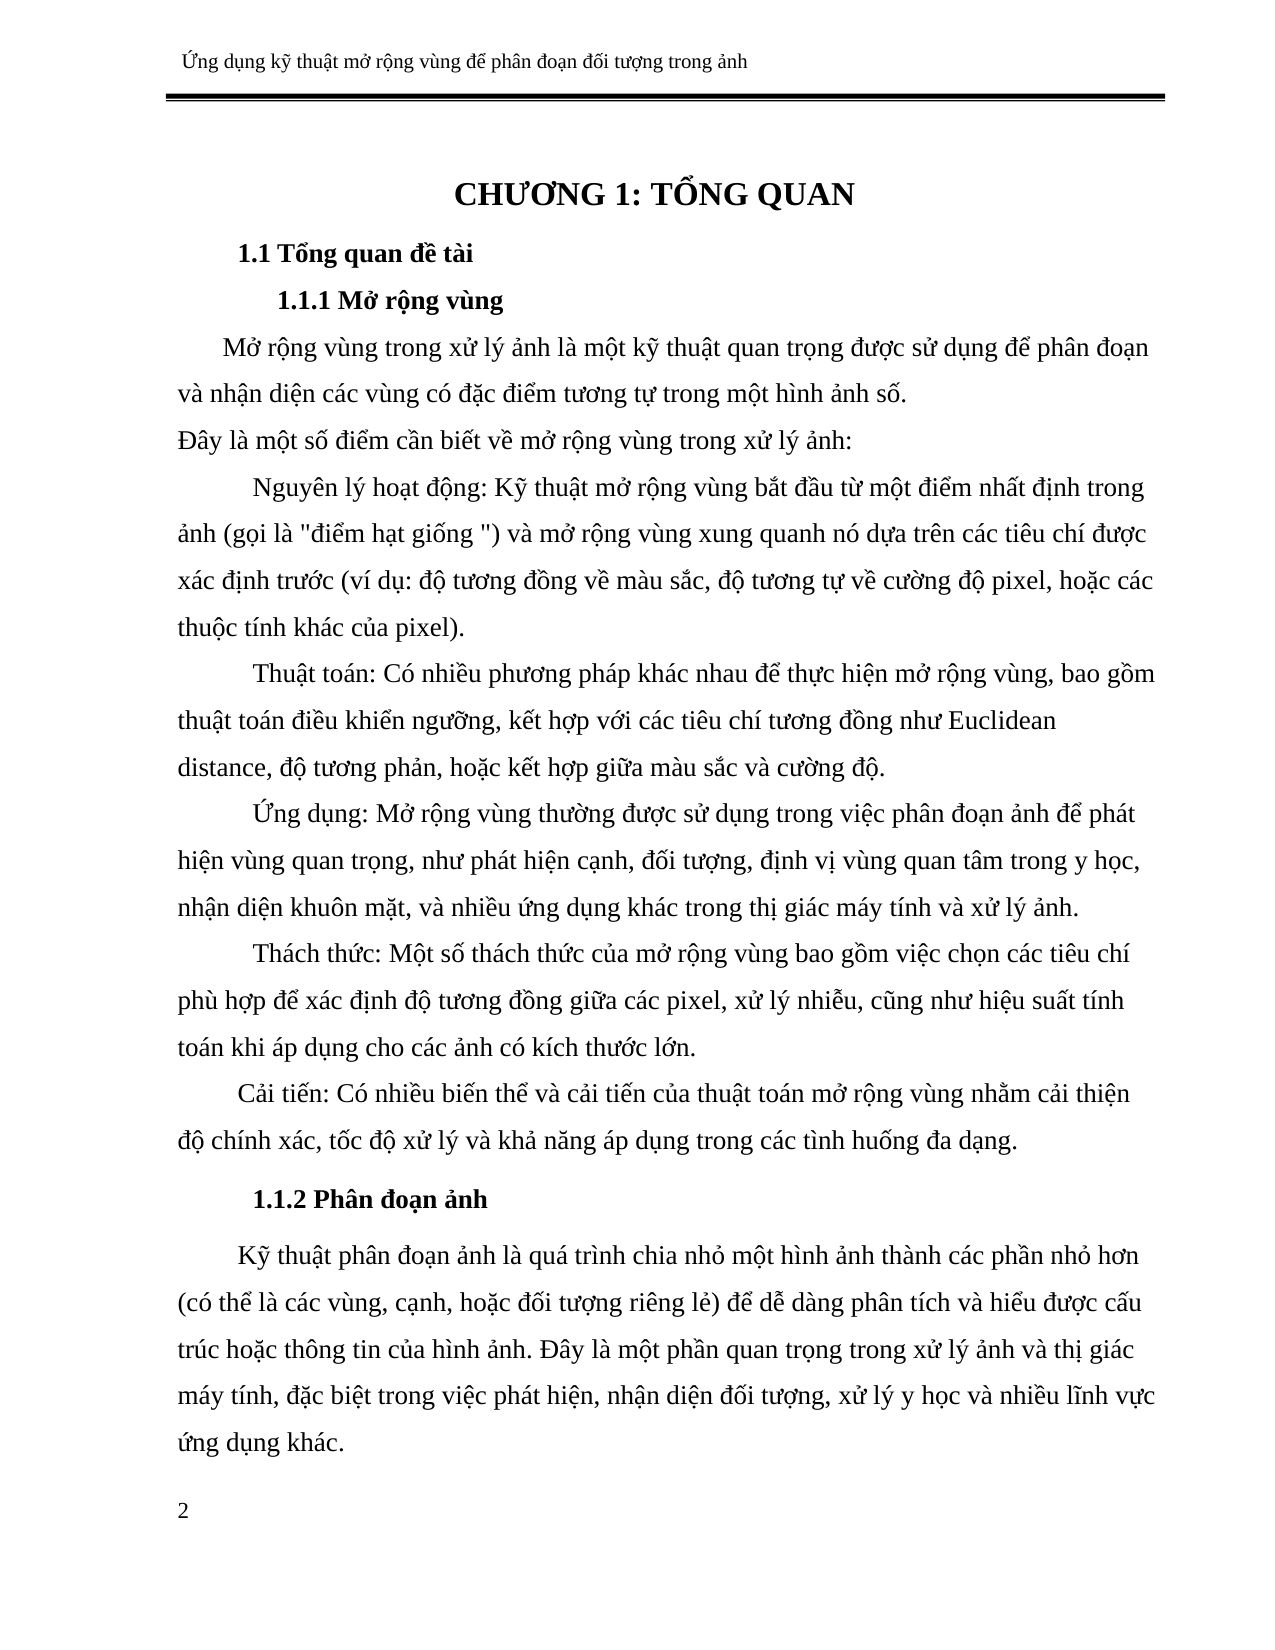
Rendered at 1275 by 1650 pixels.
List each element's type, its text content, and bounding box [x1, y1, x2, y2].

text Đây là một số điểm cần biết về mở rộng vùng trong xử lý ảnh: [177, 424, 1157, 455]
text Ứng dụng: Mở rộng vùng thường được sử dụng trong việc phân đoạn ảnh để phát hiện vùng quan trọng, như phát hiện cạnh, đối tượng, định vị vùng quan tâm trong y học, nhận diện khuôn mặt, và nhiều ứng dụng khác trong thị giác máy tính và xử lý ảnh. [177, 798, 1157, 922]
text Thách thức: Một số thách thức của mở rộng vùng bao gồm việc chọn các tiêu chí phù hợp để xác định độ tương đồng giữa các pixel, xử lý nhiễu, cũng như hiệu suất tính toán khi áp dụng cho các ảnh có kích thước lớn. [177, 938, 1157, 1062]
text Nguyên lý hoạt động: Kỹ thuật mở rộng vùng bắt đầu từ một điểm nhất định trong ảnh (gọi là "điểm hạt giống ") và mở rộng vùng xung quanh nó dựa trên các tiêu chí được xác định trước (ví dụ: độ tương đồng về màu sắc, độ tương tự về cường độ pixel, hoặc các thuộc tính khác của pixel). [177, 471, 1157, 642]
subtitle Tổng quan đề tài [237, 238, 1157, 269]
subtitle 1.1.1 Mở rộng vùng [277, 284, 1157, 315]
text Cải tiến: Có nhiều biến thể và cải tiến của thuật toán mở rộng vùng nhằm cải thiện độ chính xác, tốc độ xử lý và khả năng áp dụng trong các tình huống đa dạng. [177, 1078, 1157, 1155]
subtitle 1.1.2 Phân đoạn ảnh [252, 1183, 1157, 1214]
subtitle CHƯƠNG 1: TỔNG QUAN [222, 174, 961, 213]
text Mở rộng vùng trong xử lý ảnh là một kỹ thuật quan trọng được sử dụng để phân đoạn và nhận diện các vùng có đặc điểm tương tự trong một hình ảnh số. [177, 331, 1157, 409]
text Thuật toán: Có nhiều phương pháp khác nhau để thực hiện mở rộng vùng, bao gồm thuật toán điều khiển ngưỡng, kết hợp với các tiêu chí tương đồng như Euclidean distance, độ tương phản, hoặc kết hợp giữa màu sắc và cường độ. [177, 658, 1157, 782]
text Kỹ thuật phân đoạn ảnh là quá trình chia nhỏ một hình ảnh thành các phần nhỏ hơn (có thể là các vùng, cạnh, hoặc đối tượng riêng lẻ) để dễ dàng phân tích và hiểu được cấu trúc hoặc thông tin của hình ảnh. Đây là một phần quan trọng trong xử lý ảnh và thị giác máy tính, đặc biệt trong việc phát hiện, nhận diện đối tượng, xử lý y học và nhiều lĩnh vực ứng dụng khác. [177, 1239, 1157, 1457]
